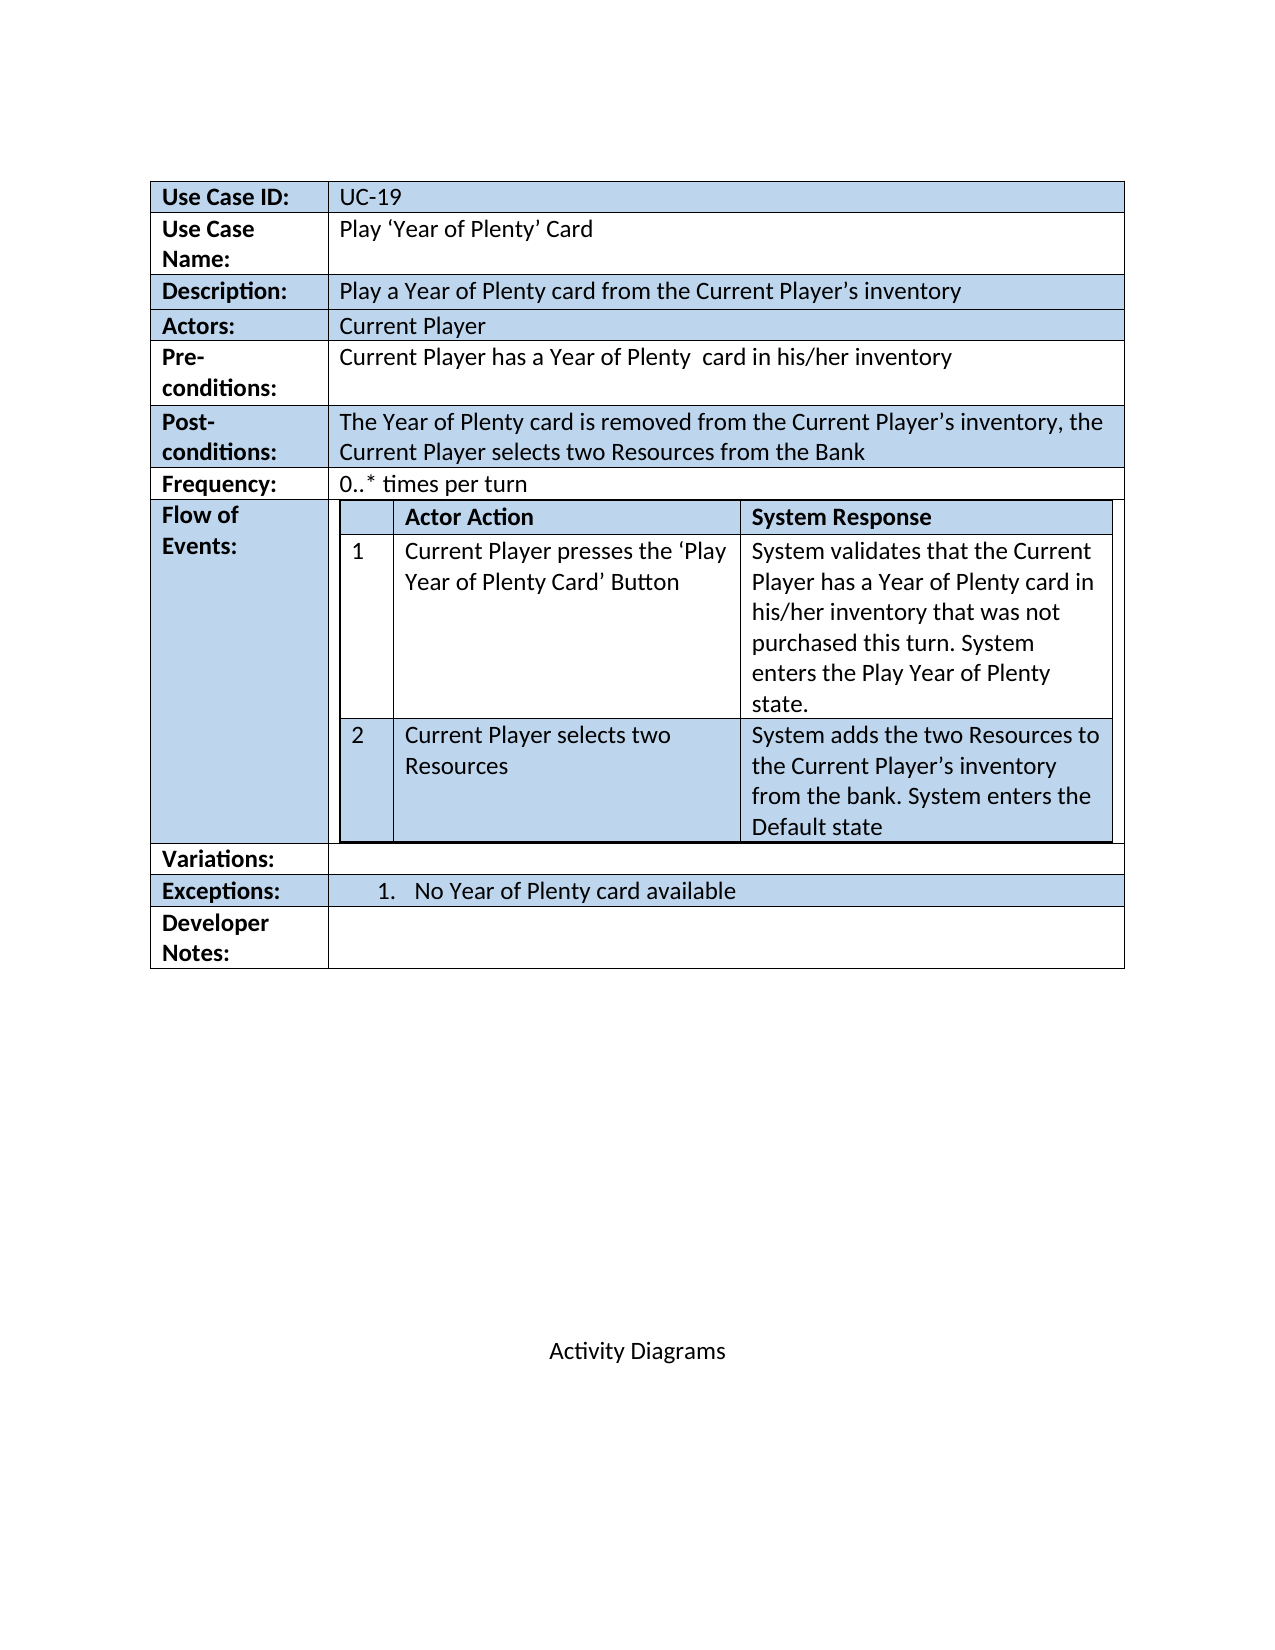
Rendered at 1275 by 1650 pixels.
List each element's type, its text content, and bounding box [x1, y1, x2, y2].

table_cell Post-conditions: [151, 406, 328, 467]
table_cell Flow of Events: [151, 500, 328, 843]
table_cell Current Player has a Year of Plenty card in his/her inventory [329, 341, 1124, 405]
table_cell [329, 844, 1124, 874]
table_cell [1113, 500, 1124, 843]
table_cell [394, 535, 740, 718]
table_cell [341, 535, 393, 718]
table_header Use Case ID: [151, 182, 328, 212]
table_cell Pre-conditions: [151, 341, 328, 405]
table_cell Use Case Name: [151, 213, 328, 274]
table_cell Play ‘Year of Plenty’ Card [329, 213, 1124, 274]
table_cell Actors: [151, 310, 328, 340]
text Activity Diagrams [150, 1335, 1125, 1366]
table_cell Developer Notes: [151, 907, 328, 968]
table_cell Description: [151, 275, 328, 309]
table_cell Frequency: [151, 468, 328, 498]
table_cell The Year of Plenty card is removed from the Current Player’s inventory, the Current Player selects two Resources from the Bank [329, 406, 1124, 467]
table_cell [329, 907, 1124, 968]
table_cell [329, 500, 339, 843]
table_cell Play a Year of Plenty card from the Current Player’s inventory [329, 275, 1124, 309]
table_header UC-19 [329, 182, 1124, 212]
table_cell Exceptions: [151, 875, 328, 906]
table_cell 0..* times per turn [329, 468, 1124, 498]
table_cell Variations: [151, 844, 328, 874]
table_cell Current Player [329, 310, 1124, 340]
table_cell No Year of Plenty card available [329, 875, 1124, 906]
table_cell [741, 535, 1112, 718]
